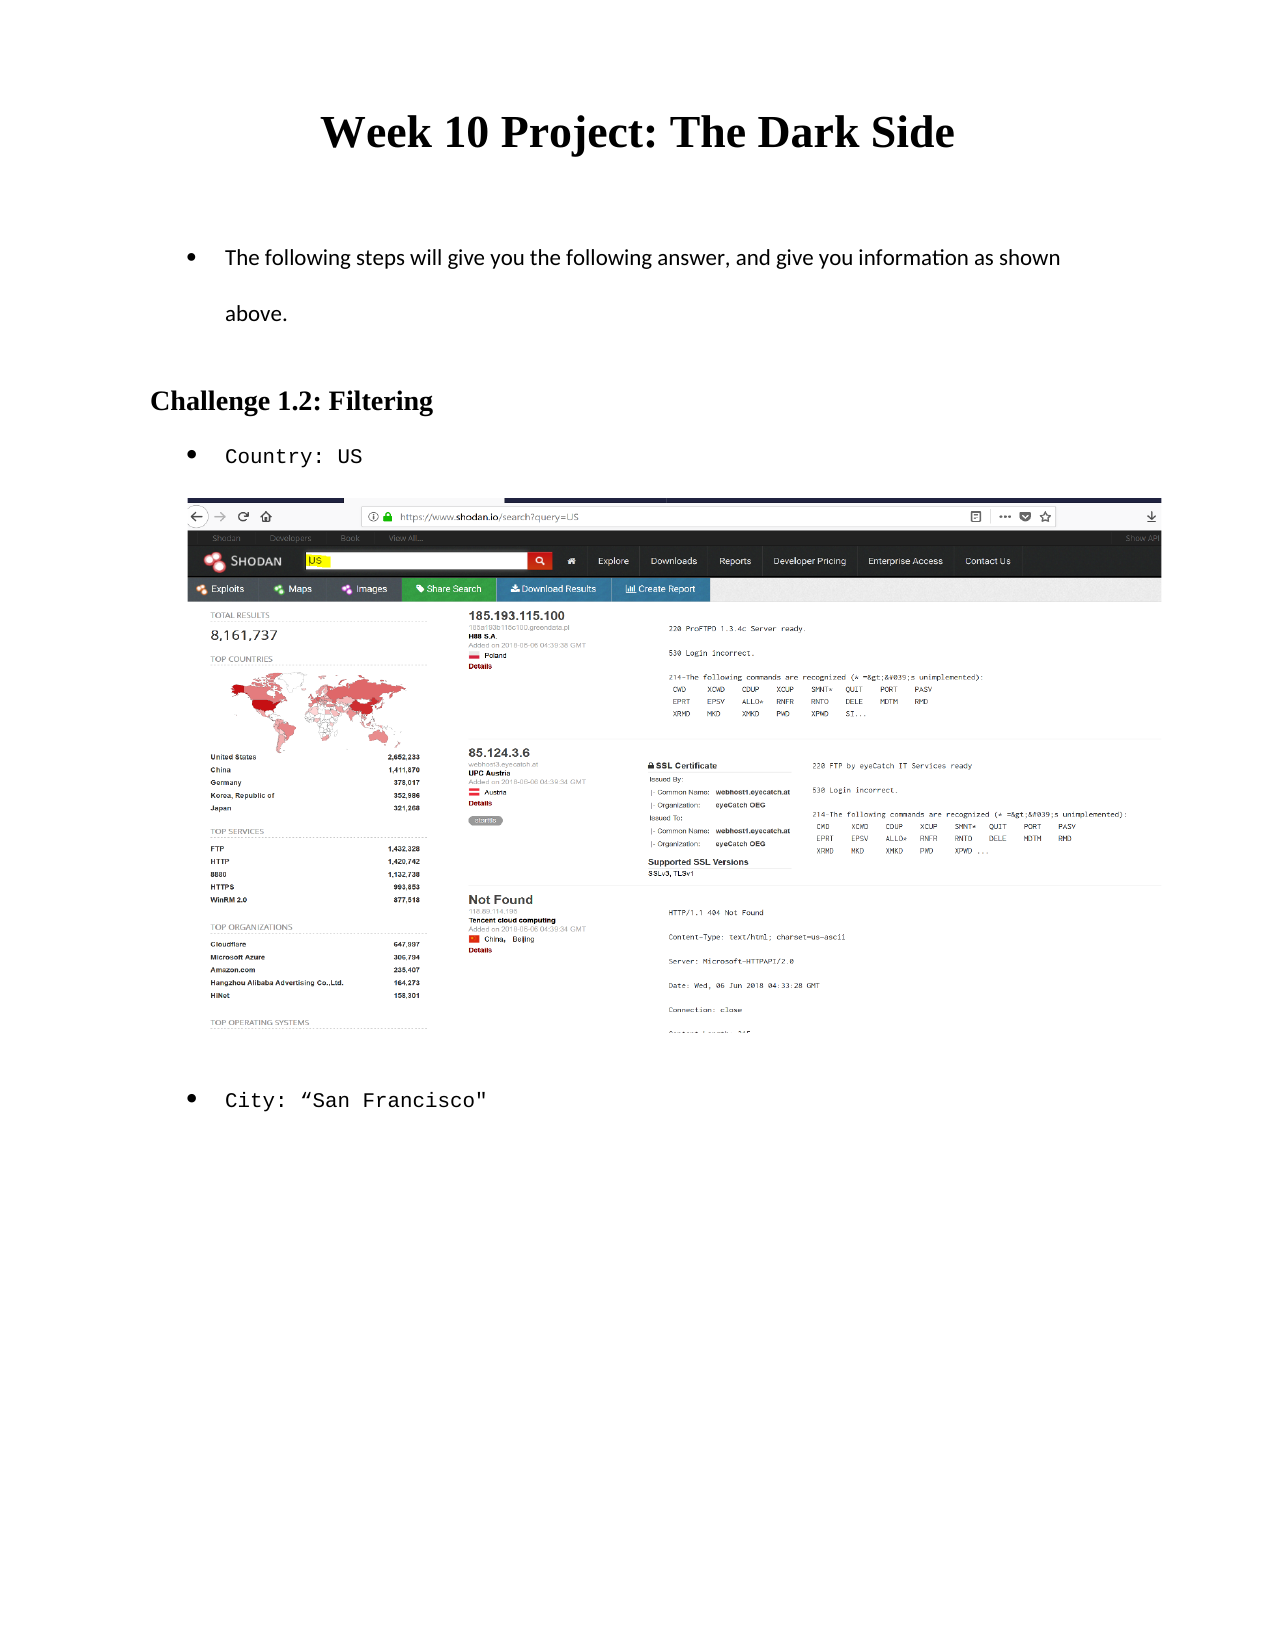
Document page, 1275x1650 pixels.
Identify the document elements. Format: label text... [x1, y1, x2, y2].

list Country: US [187, 446, 1125, 470]
list City: “San Francisco" [187, 1090, 1125, 1113]
text Challenge 1.2: Filtering [150, 384, 1125, 417]
list The following steps will give you the following answer, and give you information as shown above. [187, 243, 1125, 327]
picture [187, 498, 1162, 1033]
